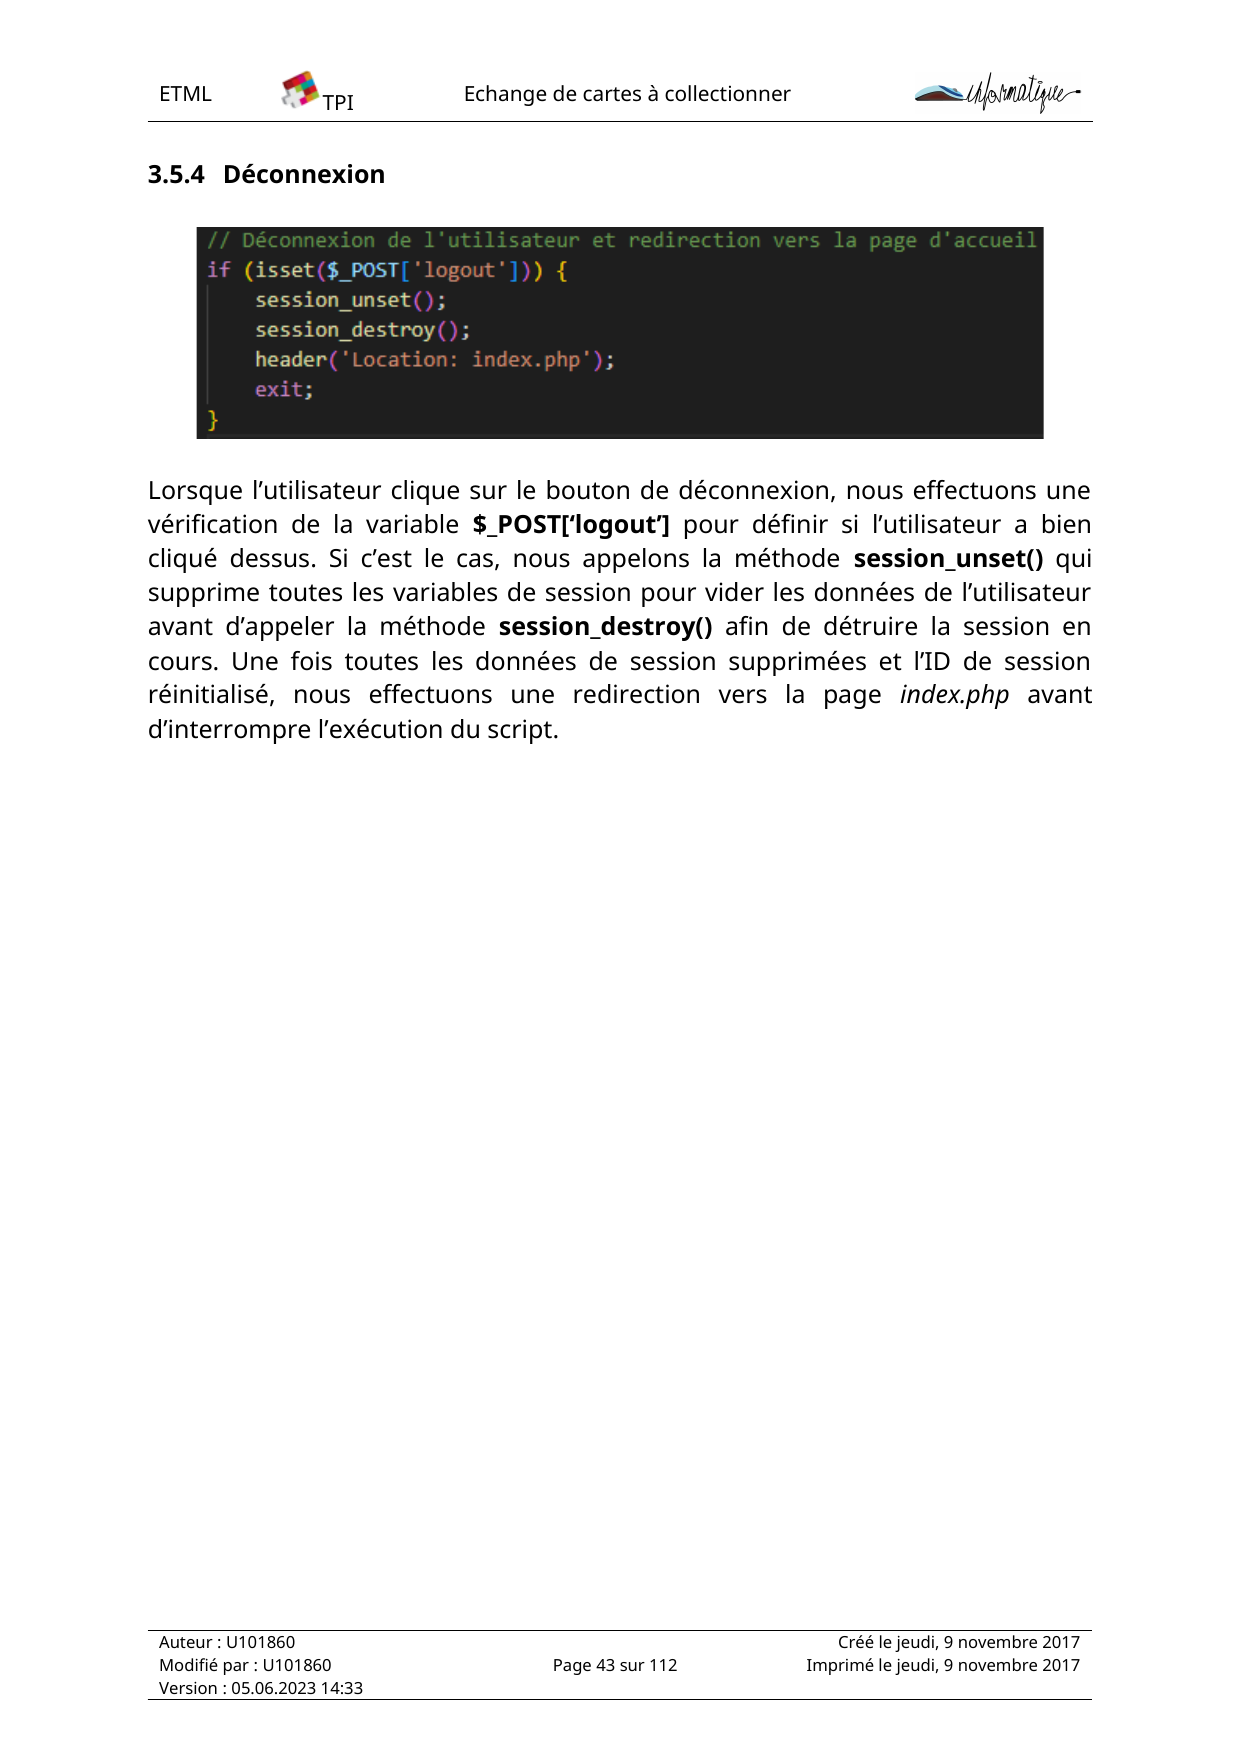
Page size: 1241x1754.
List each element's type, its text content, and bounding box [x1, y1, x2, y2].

subtitle Déconnexion [148, 156, 1092, 190]
picture [276, 69, 323, 111]
picture [196, 227, 1044, 439]
text Lorsque l’utilisateur clique sur le bouton de déconnexion, nous effectuons une vérification de la variable $_POST[‘logout’] pour définir si l’utilisateur a bien cliqué dessus. Si c’est le cas, nous appelons la méthode session_unset() qui supprime toutes les variables de session pour vider les données de l’utilisateur avant d’appeler la méthode session_destroy() afin de détruire la session en cours. Une fois toutes les données de session supprimées et l’ID de session réinitialisé, nous effectuons une redirection vers la page index.php avant d’interrompre l’exécution du script. [148, 473, 1092, 745]
